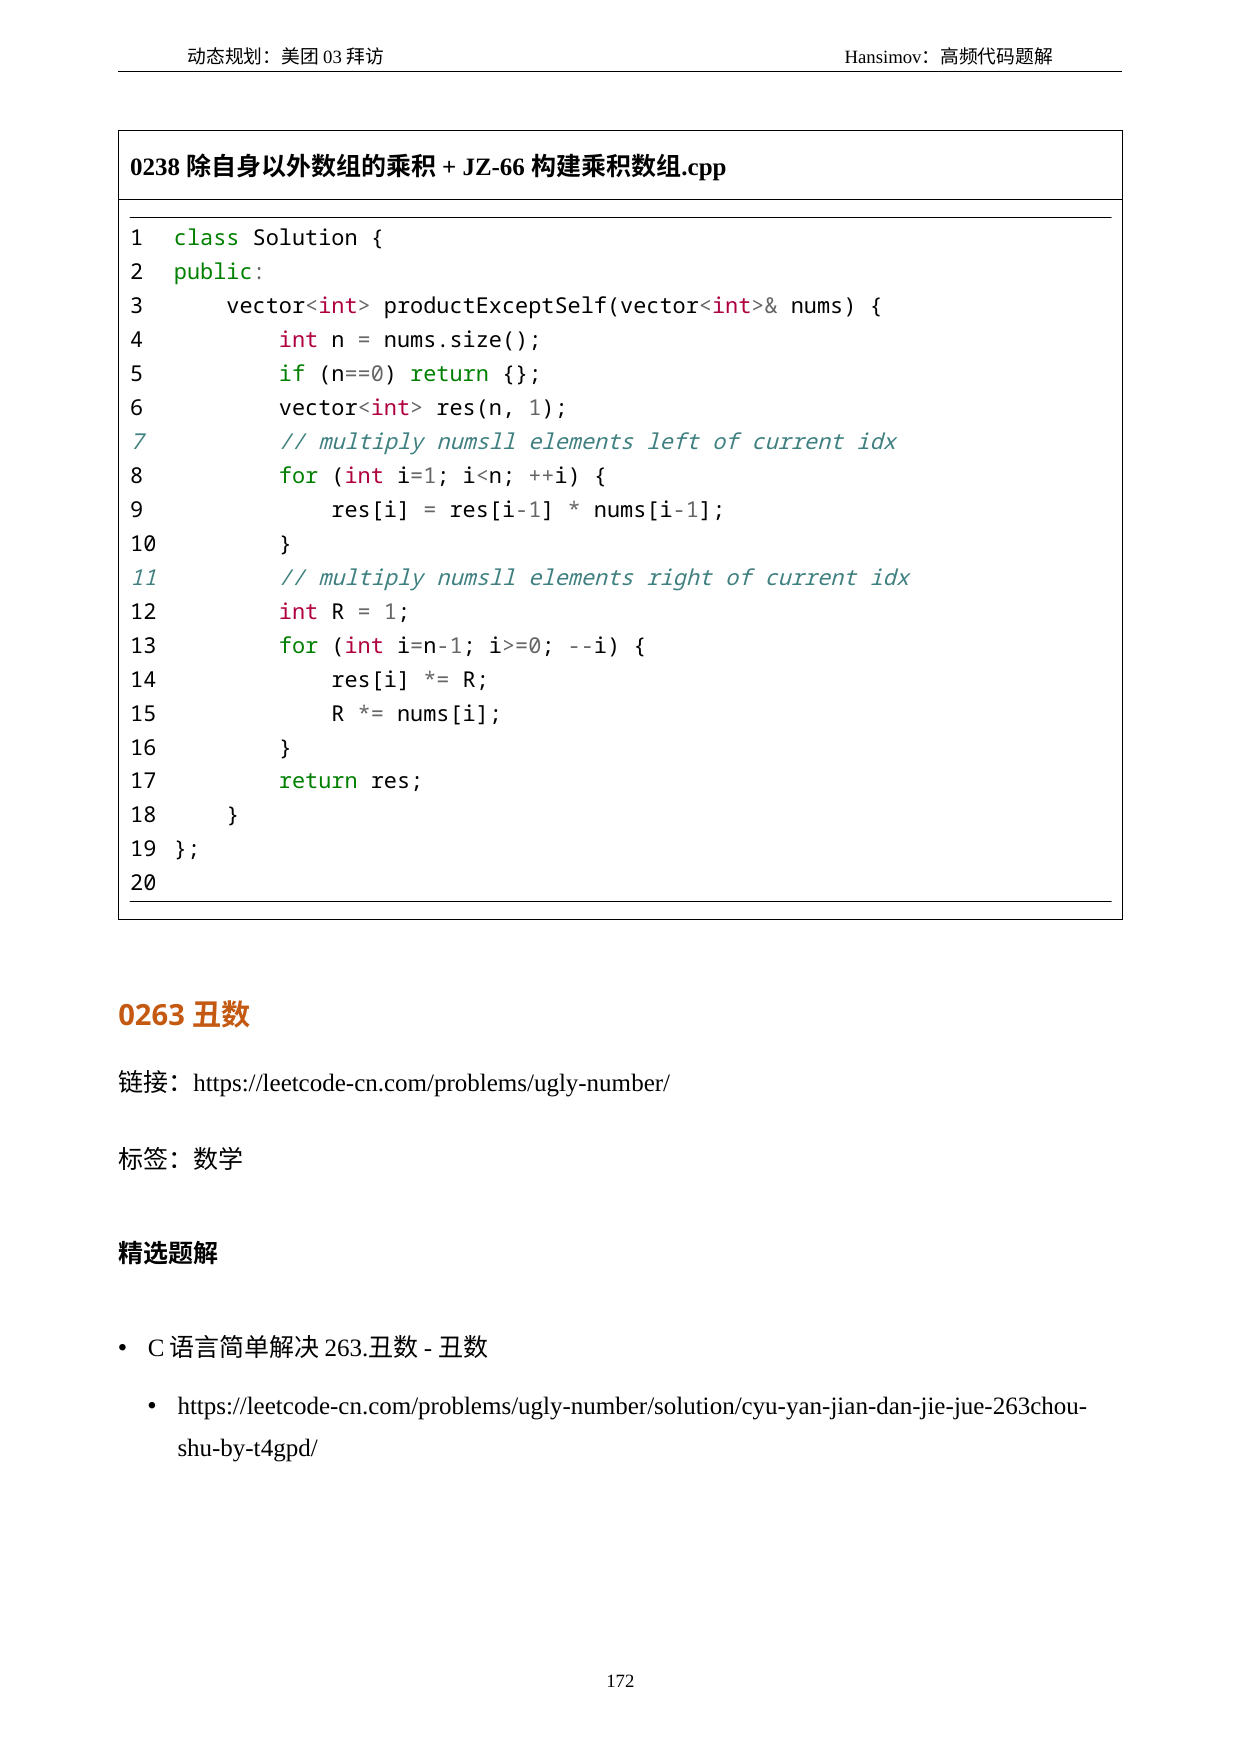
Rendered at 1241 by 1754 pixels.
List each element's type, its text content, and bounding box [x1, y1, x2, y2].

text 链接：https://leetcode-cn.com/problems/ugly-number/ [118, 1046, 1122, 1114]
text C语言简单解决263.丑数 - 丑数 [118, 1311, 1122, 1379]
text https://leetcode-cn.com/problems/ugly-number/solution/cyu-yan-jian-dan-jie-jue-263chou-shu-by-t4gpd/ [148, 1388, 1122, 1464]
subtitle 0263 丑数 [118, 978, 1097, 1046]
text 标签：数学 [118, 1123, 1122, 1191]
table_header 0238 除自身以外数组的乘积 + JZ-66 构建乘积数组.cpp [119, 131, 1122, 199]
subtitle 精选题解 [118, 1217, 1097, 1285]
table_cell class Solution { public: vector<int> productExceptSelf(vector<int>& nums) { int n = nums.size(); if (n==0) return {}; vector<int> res(n, 1); // multiply numsll elements left of current idx for (int i=1; i<n; ++i) { res[i] = res[i-1] * nums[i-1]; } // multiply numsll elements right of current idx int R = 1; for (int i=n-1; i>=0; --i) { res[i] *= R; R *= nums[i]; } return res; } }; [119, 200, 1122, 919]
